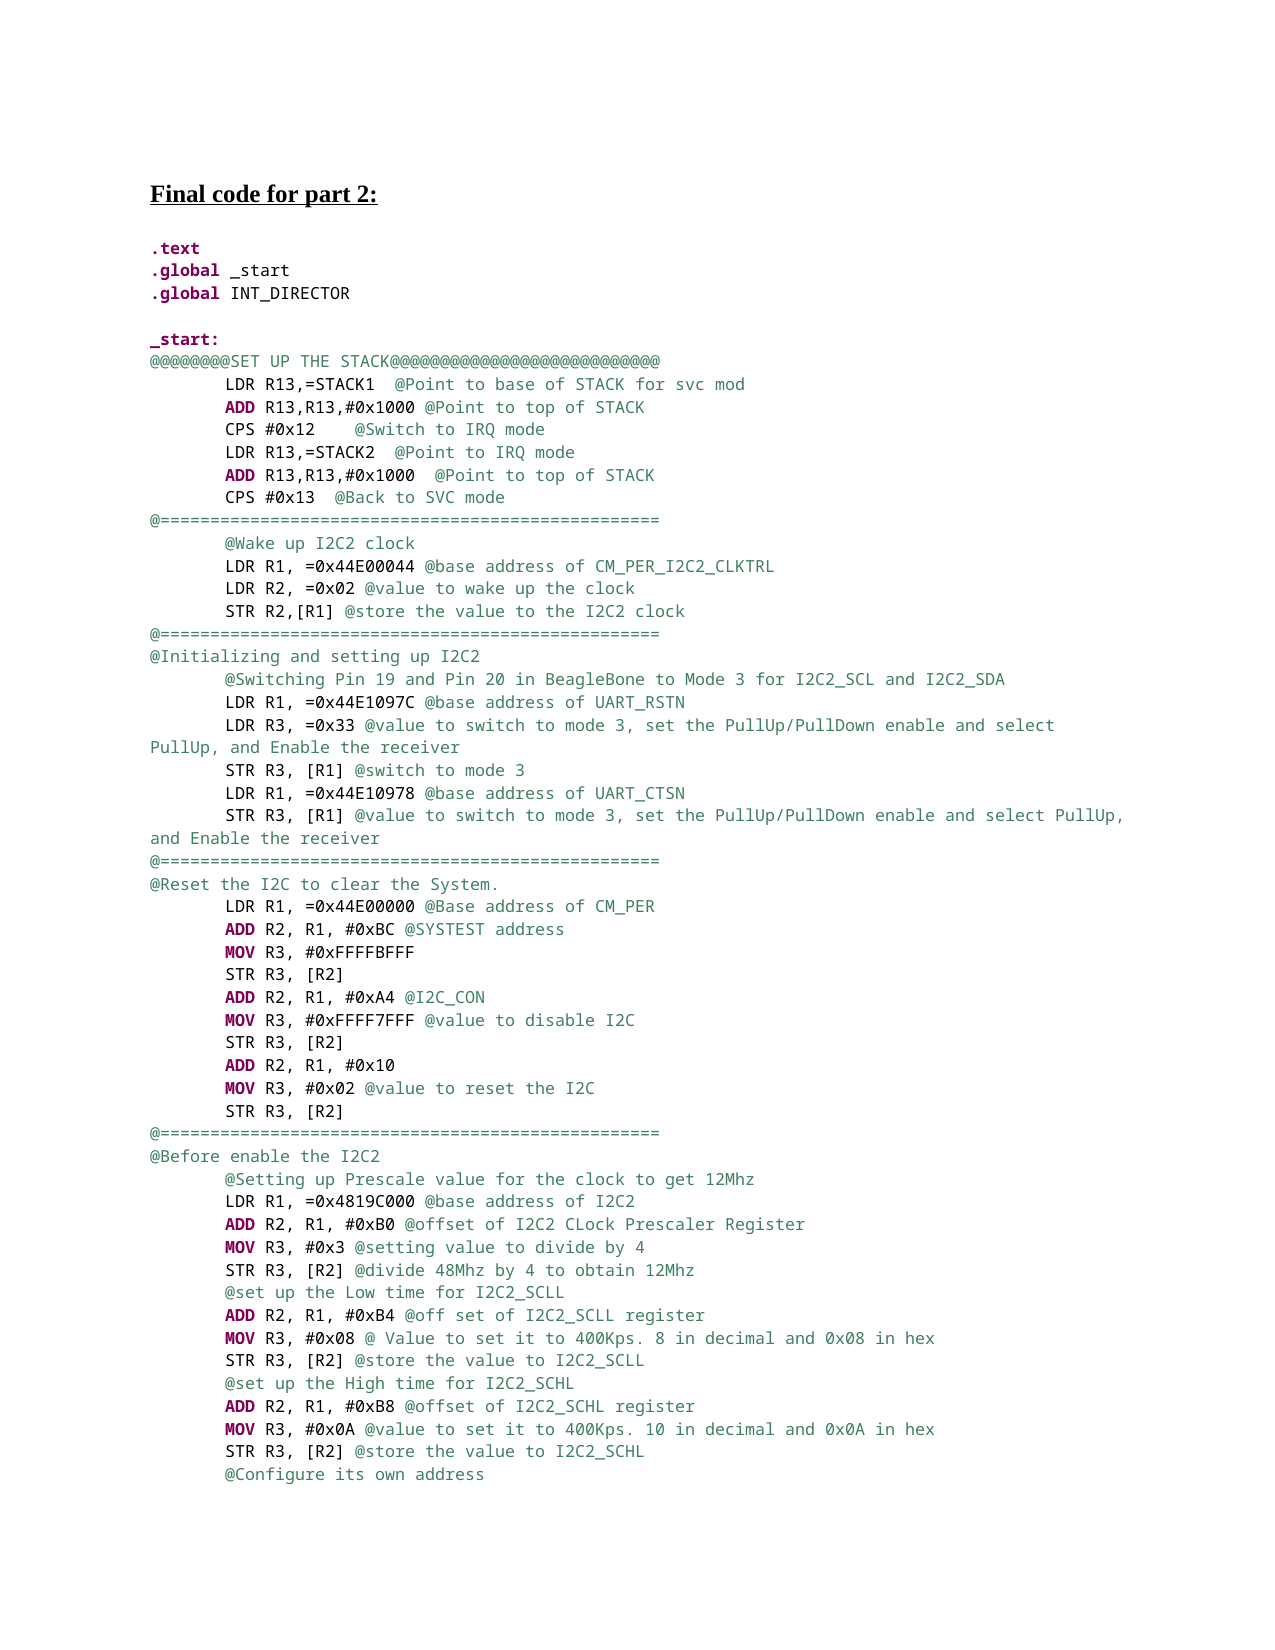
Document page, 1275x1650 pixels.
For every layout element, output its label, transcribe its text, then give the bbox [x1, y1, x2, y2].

text .text [150, 236, 1125, 259]
text ADD R2, R1, #0x10 [150, 1054, 1125, 1076]
text @================================================== [150, 849, 1125, 872]
text STR R3, [R2] @store the value to I2C2_SCHL [150, 1440, 1125, 1462]
text @Before enable the I2C2 [150, 1144, 1125, 1167]
text LDR R1, =0x44E00044 @base address of CM_PER_I2C2_CLKTRL [150, 554, 1125, 577]
text STR R3, [R1] @switch to mode 3 [150, 758, 1125, 781]
text MOV R3, #0x3 @setting value to divide by 4 [150, 1235, 1125, 1258]
text STR R3, [R2] [150, 963, 1125, 986]
text LDR R1, =0x4819C000 @base address of I2C2 [150, 1190, 1125, 1213]
text .global INT_DIRECTOR [150, 282, 1125, 304]
text ADD R2, R1, #0xB4 @off set of I2C2_SCLL register [150, 1303, 1125, 1326]
text @================================================== [150, 1122, 1125, 1144]
text @set up the High time for I2C2_SCHL [150, 1372, 1125, 1394]
text CPS #0x12 @Switch to IRQ mode [150, 418, 1125, 441]
text STR R3, [R1] @value to switch to mode 3, set the PullUp/PullDown enable and select PullUp, and Enable the receiver [150, 804, 1125, 849]
text @Initializing and setting up I2C2 [150, 645, 1125, 668]
text @@@@@@@@SET UP THE STACK@@@@@@@@@@@@@@@@@@@@@@@@@@@ [150, 350, 1125, 372]
text ADD R13,R13,#0x1000 @Point to top of STACK [150, 463, 1125, 486]
text LDR R1, =0x44E10978 @base address of UART_CTSN [150, 781, 1125, 804]
text Final code for part 2: [150, 179, 1125, 207]
text MOV R3, #0xFFFFBFFF [150, 940, 1125, 963]
text MOV R3, #0x08 @ Value to set it to 400Kps. 8 in decimal and 0x08 in hex [150, 1326, 1125, 1349]
text LDR R1, =0x44E1097C @base address of UART_RSTN [150, 690, 1125, 713]
text @================================================== [150, 622, 1125, 645]
text @Setting up Prescale value for the clock to get 12Mhz [150, 1167, 1125, 1190]
text @================================================== [150, 509, 1125, 531]
text LDR R2, =0x02 @value to wake up the clock [150, 577, 1125, 599]
text @Switching Pin 19 and Pin 20 in BeagleBone to Mode 3 for I2C2_SCL and I2C2_SDA [150, 668, 1125, 690]
text ADD R2, R1, #0xA4 @I2C_CON [150, 986, 1125, 1008]
text MOV R3, #0xFFFF7FFF @value to disable I2C [150, 1008, 1125, 1031]
text STR R3, [R2] [150, 1031, 1125, 1054]
text @Reset the I2C to clear the System. [150, 872, 1125, 895]
text STR R3, [R2] [150, 1099, 1125, 1122]
text MOV R3, #0x02 @value to reset the I2C [150, 1076, 1125, 1099]
text @set up the Low time for I2C2_SCLL [150, 1281, 1125, 1303]
text LDR R13,=STACK1 @Point to base of STACK for svc mod [150, 372, 1125, 395]
text CPS #0x13 @Back to SVC mode [150, 486, 1125, 509]
text STR R2,[R1] @store the value to the I2C2 clock [150, 599, 1125, 622]
text .global _start [150, 259, 1125, 282]
text LDR R13,=STACK2 @Point to IRQ mode [150, 441, 1125, 463]
text STR R3, [R2] @divide 48Mhz by 4 to obtain 12Mhz [150, 1258, 1125, 1281]
text ADD R2, R1, #0xB8 @offset of I2C2_SCHL register [150, 1394, 1125, 1417]
text _start: [150, 327, 1125, 350]
text LDR R3, =0x33 @value to switch to mode 3, set the PullUp/PullDown enable and select PullUp, and Enable the receiver [150, 713, 1125, 758]
text ADD R13,R13,#0x1000 @Point to top of STACK [150, 395, 1125, 418]
text ADD R2, R1, #0xBC @SYSTEST address [150, 917, 1125, 940]
text @Wake up I2C2 clock [150, 531, 1125, 554]
text STR R3, [R2] @store the value to I2C2_SCLL [150, 1349, 1125, 1372]
text @Configure its own address [150, 1462, 1125, 1485]
text LDR R1, =0x44E00000 @Base address of CM_PER [150, 895, 1125, 917]
text MOV R3, #0x0A @value to set it to 400Kps. 10 in decimal and 0x0A in hex [150, 1417, 1125, 1440]
text ADD R2, R1, #0xB0 @offset of I2C2 CLock Prescaler Register [150, 1213, 1125, 1235]
